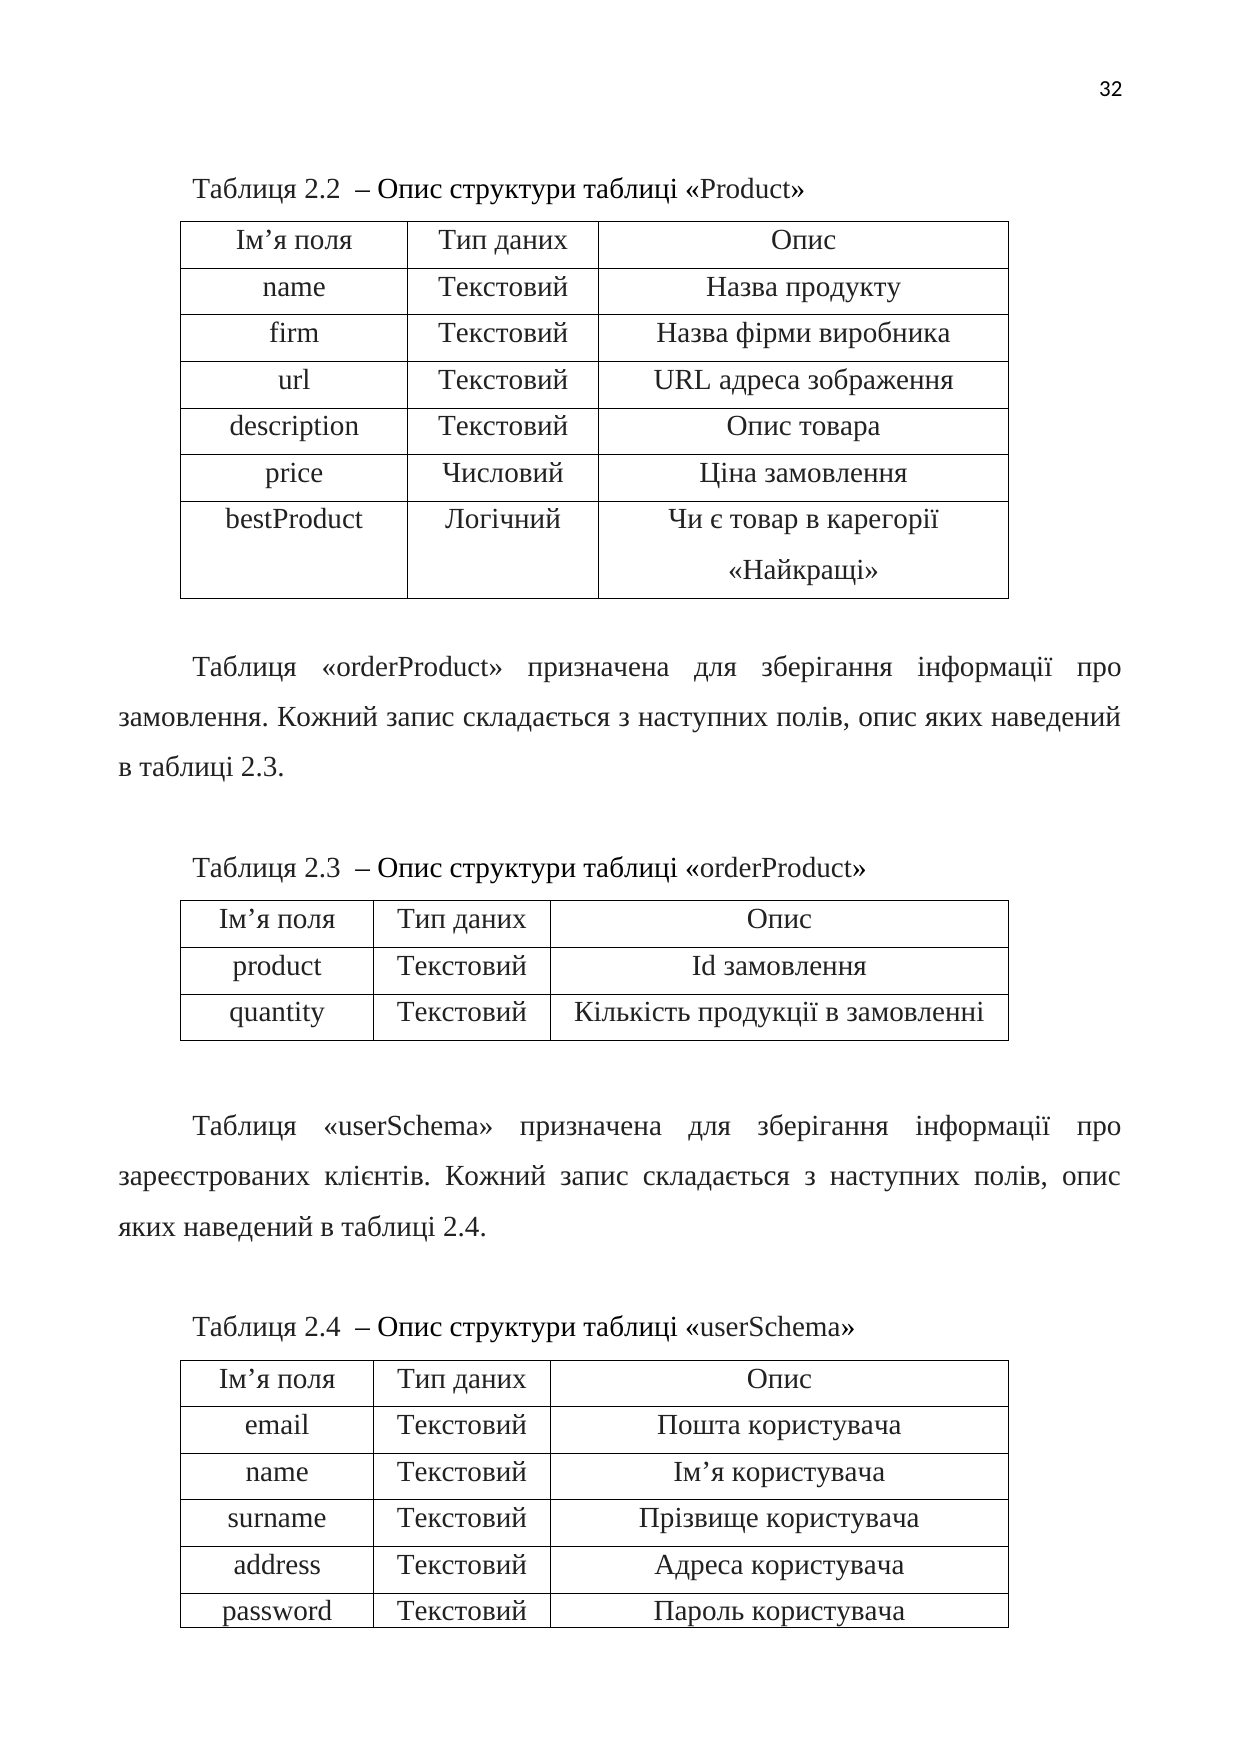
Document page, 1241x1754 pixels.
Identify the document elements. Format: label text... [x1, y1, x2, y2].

table_cell Текстовий [374, 948, 550, 993]
table_cell Чи є товар в карегорії «Найкращі» [599, 502, 1008, 597]
table_cell url [181, 362, 407, 407]
table_cell Текстовий [374, 1500, 550, 1546]
table_cell Текстовий [374, 995, 550, 1040]
table_cell Текстовий [374, 1454, 550, 1499]
text Таблиця «userSchema» призначена для зберігання інформації про зареєстрованих клієнтів. Кожний запис складається з наступних полів, опис яких наведений в таблиці 2.4. [118, 1108, 1122, 1242]
table_cell Текстовий [374, 1407, 550, 1453]
table_header Ім’я поля [181, 222, 407, 268]
table_cell Логічний [408, 502, 598, 597]
table_header Опис [551, 1361, 1008, 1406]
table_cell Назва фірми виробника [599, 315, 1008, 361]
table_cell password [181, 1594, 373, 1627]
table_cell Текстовий [374, 1547, 550, 1592]
table_cell email [181, 1407, 373, 1453]
table_cell Пошта користувача [551, 1407, 1008, 1453]
table_cell Текстовий [408, 409, 598, 454]
table_cell product [181, 948, 373, 993]
table_header Тип даних [408, 222, 598, 268]
table_cell Текстовий [408, 315, 598, 361]
table_cell address [181, 1547, 373, 1592]
table_cell price [181, 455, 407, 501]
table_cell Кількість продукції в замовленні [551, 995, 1008, 1040]
table_cell URL адреса зображення [599, 362, 1008, 407]
table_cell quantity [181, 995, 373, 1040]
text Таблиця 2.3 – Опис структури таблиці «orderProduct» [118, 850, 1122, 884]
table_cell name [181, 269, 407, 314]
table_cell Назва продукту [599, 269, 1008, 314]
table_cell Адреса користувача [551, 1547, 1008, 1592]
table_cell bestProduct [181, 502, 407, 597]
table_header Ім’я поля [181, 1361, 373, 1406]
table_cell Id замовлення [551, 948, 1008, 993]
table_header Тип даних [374, 1361, 550, 1406]
table_header Опис [551, 901, 1008, 947]
table_cell Опис товара [599, 409, 1008, 454]
table_header Ім’я поля [181, 901, 373, 947]
table_cell Числовий [408, 455, 598, 501]
table_cell Текстовий [408, 269, 598, 314]
table_cell surname [181, 1500, 373, 1546]
table_cell description [181, 409, 407, 454]
table_cell Пароль користувача [551, 1594, 1008, 1627]
table_cell firm [181, 315, 407, 361]
table_cell Прізвище користувача [551, 1500, 1008, 1546]
text Таблиця 2.2 – Опис структури таблиці «Product» [118, 171, 1122, 204]
text Таблиця 2.4 – Опис структури таблиці «userSchema» [118, 1309, 1122, 1343]
text Таблиця «orderProduct» призначена для зберігання інформації про замовлення. Кожний запис складається з наступних полів, опис яких наведений в таблиці 2.3. [118, 649, 1122, 783]
table_cell Текстовий [408, 362, 598, 407]
table_cell Текстовий [374, 1594, 550, 1627]
table_cell Ціна замовлення [599, 455, 1008, 501]
table_header Тип даних [374, 901, 550, 947]
table_header Опис [599, 222, 1008, 268]
table_cell Ім’я користувача [551, 1454, 1008, 1499]
table_cell name [181, 1454, 373, 1499]
